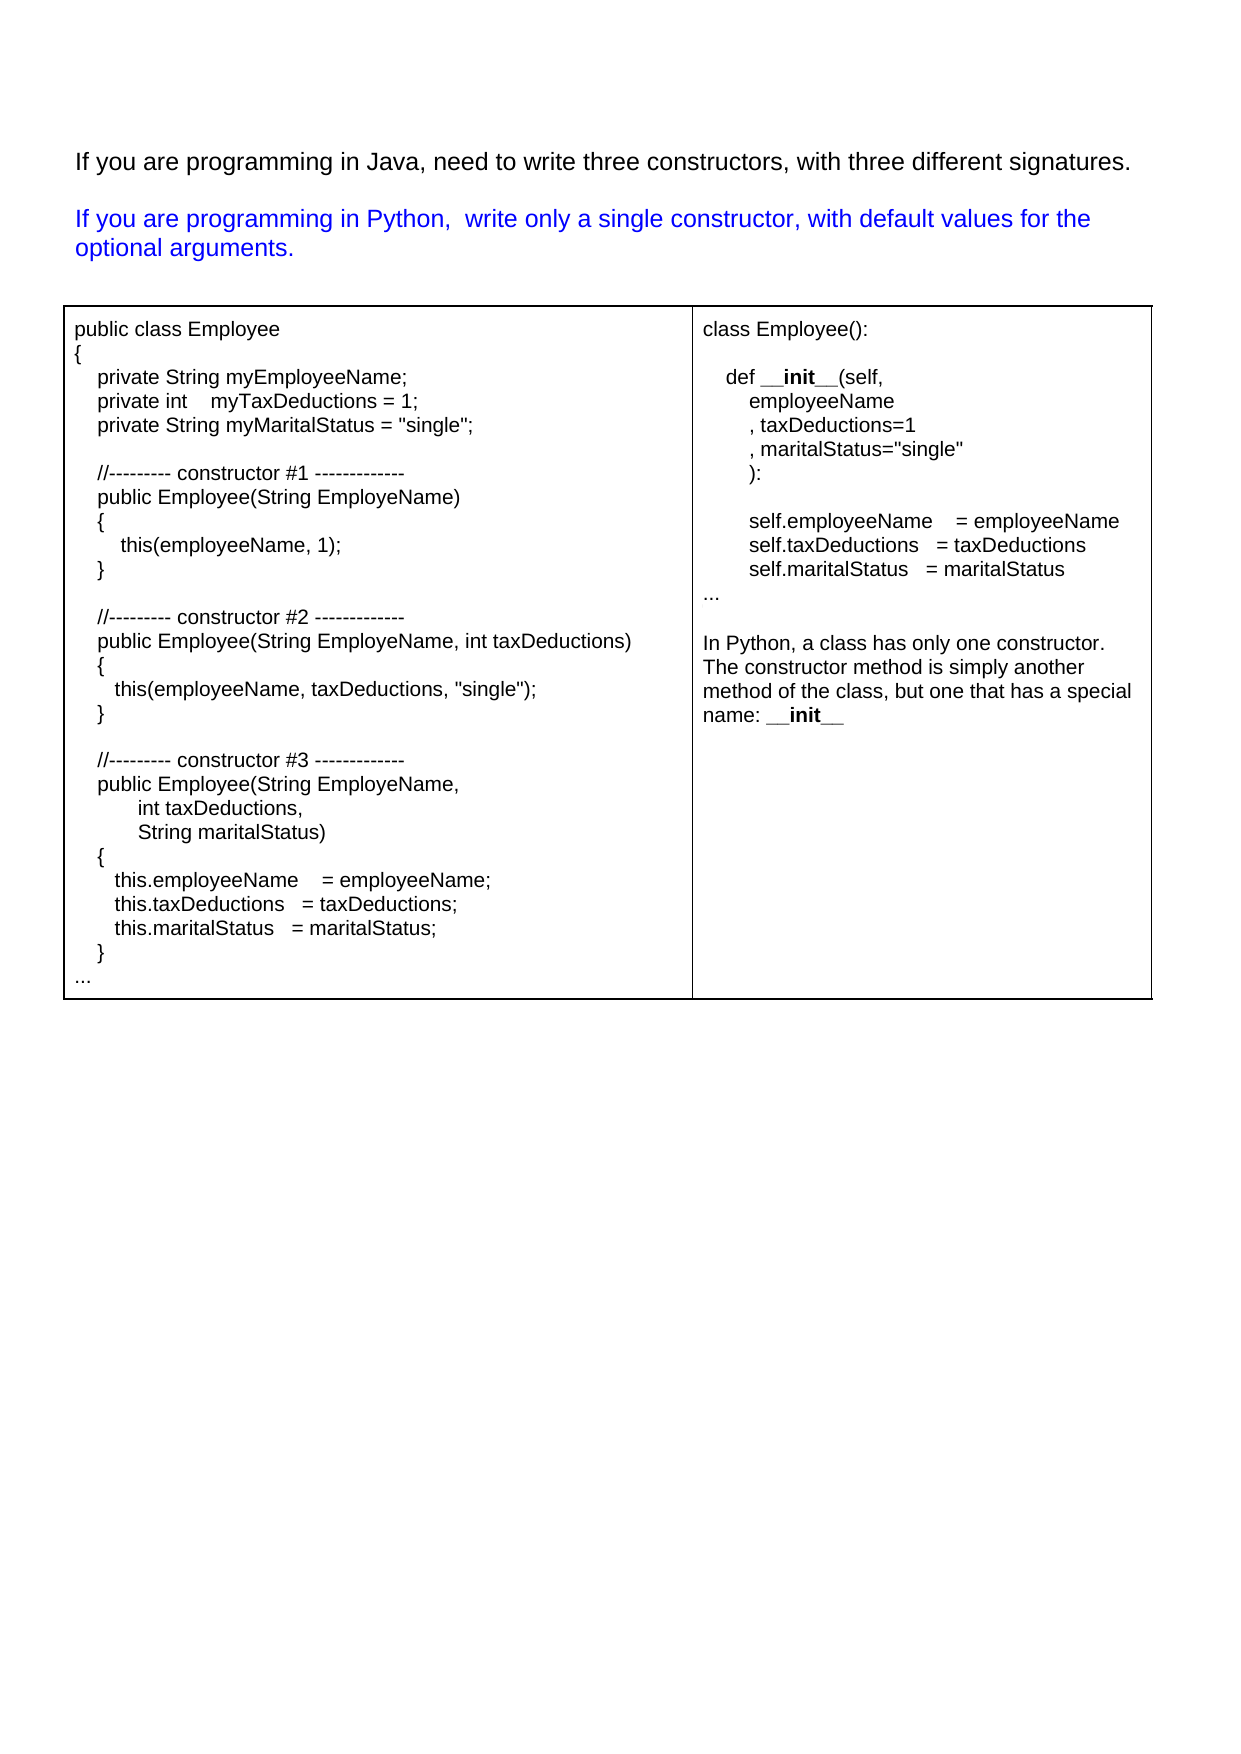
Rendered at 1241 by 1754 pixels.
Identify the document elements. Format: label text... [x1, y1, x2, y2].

table_header class Employee(): def __init__(self, employeeName , taxDeductions=1 , maritalStatus="single" ): self.employeeName = employeeName self.taxDeductions = taxDeductions self.maritalStatus = maritalStatus ... In Python, a class has only one constructor. The constructor method is simply another method of the class, but one that has a special name: __init__ [693, 307, 1151, 998]
text If you are programming in Java, need to write three constructors, with three different signatures. [75, 147, 1165, 176]
table_header public class Employee { private String myEmployeeName; private int myTaxDeductions = 1; private String myMaritalStatus = "single"; //--------- constructor #1 ------------- public Employee(String EmployeName) { this(employeeName, 1); } //--------- constructor #2 ------------- public Employee(String EmployeName, int taxDeductions) { this(employeeName, taxDeductions, "single"); } //--------- constructor #3 ------------- public Employee(String EmployeName, int taxDeductions, String maritalStatus) { this.employeeName = employeeName; this.taxDeductions = taxDeductions; this.maritalStatus = maritalStatus; } ... [65, 307, 692, 998]
text If you are programming in Python, write only a single constructor, with default values for the optional arguments. [75, 204, 1165, 262]
